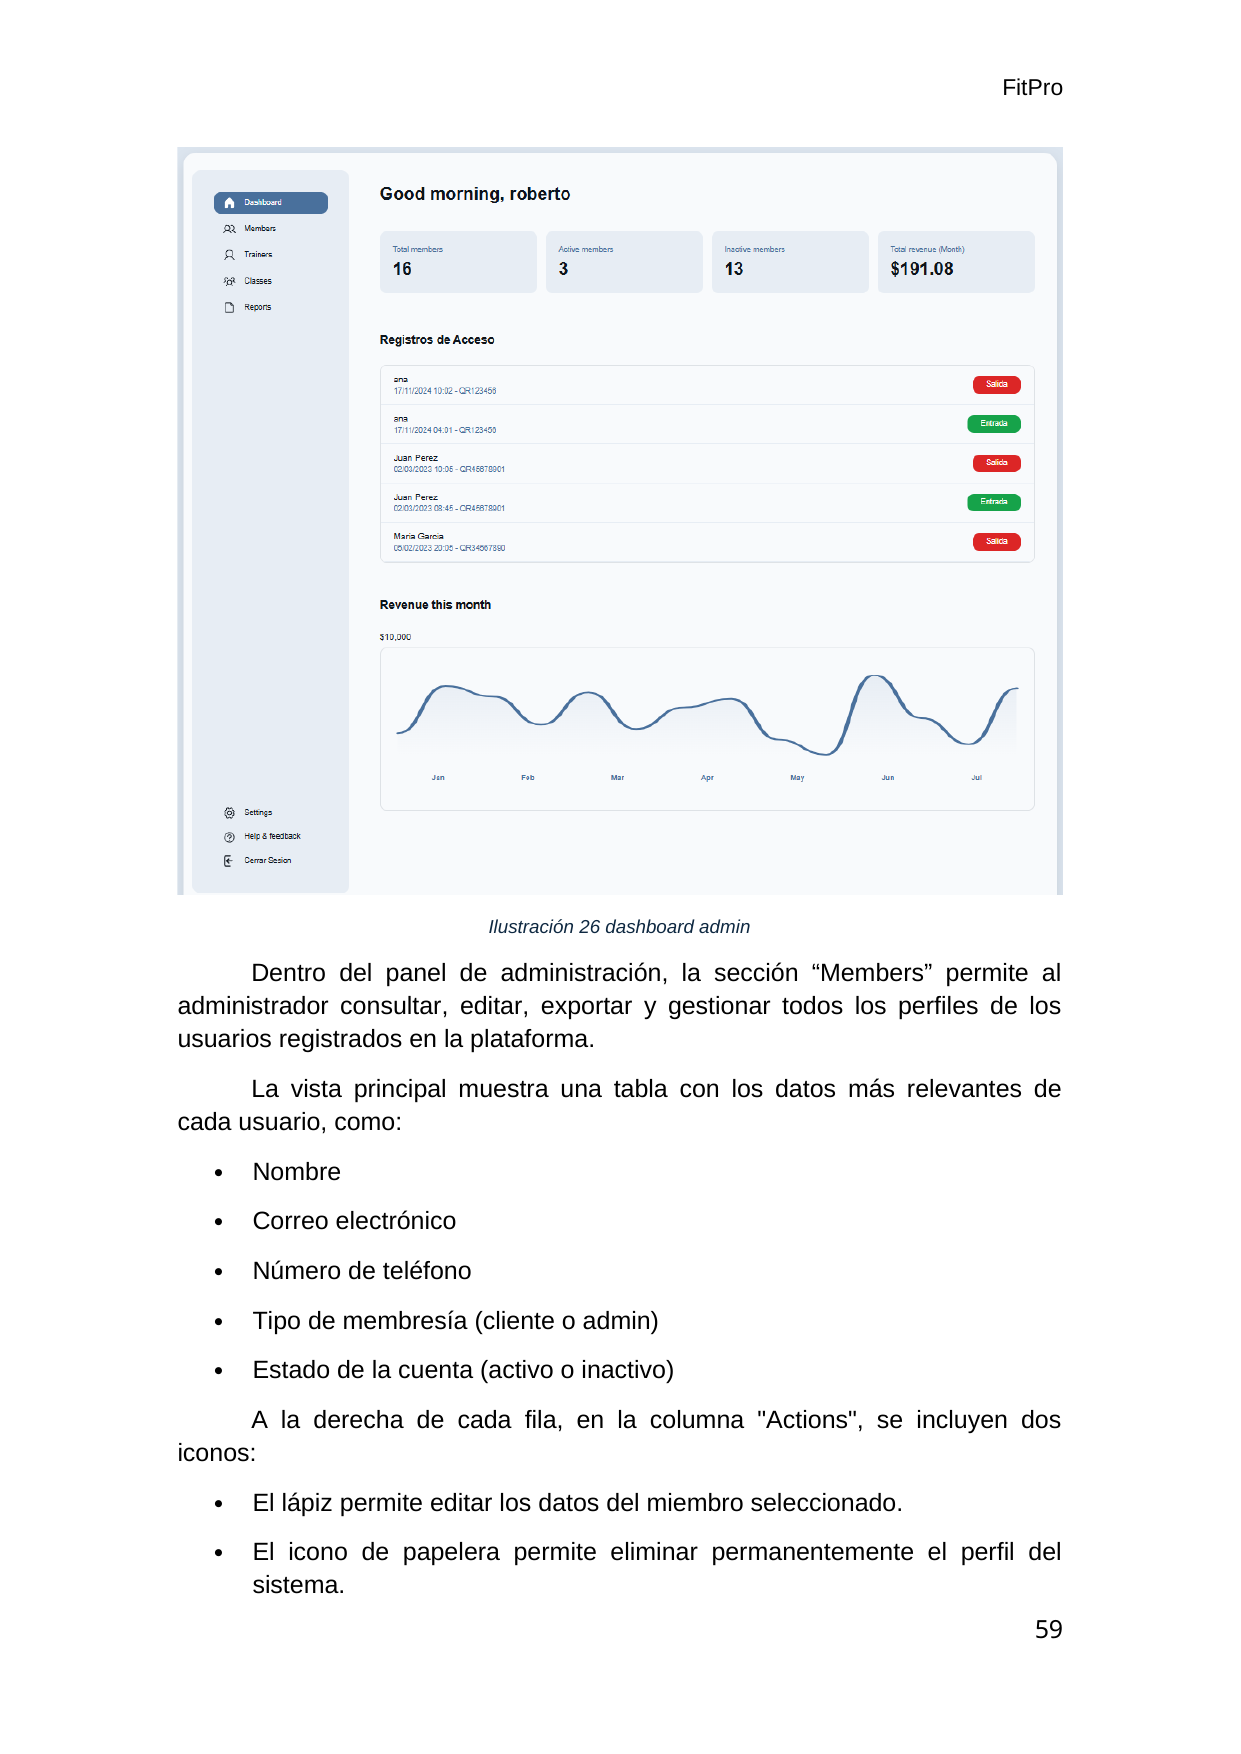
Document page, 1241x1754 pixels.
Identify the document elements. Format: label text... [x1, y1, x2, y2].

text A la derecha de cada fila, en la columna "Actions", se incluyen dos iconos: [177, 1405, 1063, 1467]
picture [177, 147, 1063, 895]
list Tipo de membresía (cliente o admin) [215, 1306, 1063, 1334]
text Dentro del panel de administración, la sección “Members” permite al administrador consultar, editar, exportar y gestionar todos los perfiles de los usuarios registrados en la plataforma. [177, 958, 1063, 1053]
text La vista principal muestra una tabla con los datos más relevantes de cada usuario, como: [177, 1074, 1063, 1136]
list Correo electrónico [215, 1206, 1063, 1235]
list Número de teléfono [215, 1256, 1063, 1285]
list Nombre [215, 1157, 1063, 1185]
list El icono de papelera permite eliminar permanentemente el perfil del sistema. [215, 1537, 1063, 1599]
list Estado de la cuenta (activo o inactivo) [215, 1355, 1063, 1384]
text Ilustración 26 dashboard admin [177, 916, 1063, 937]
list El lápiz permite editar los datos del miembro seleccionado. [215, 1488, 1063, 1516]
